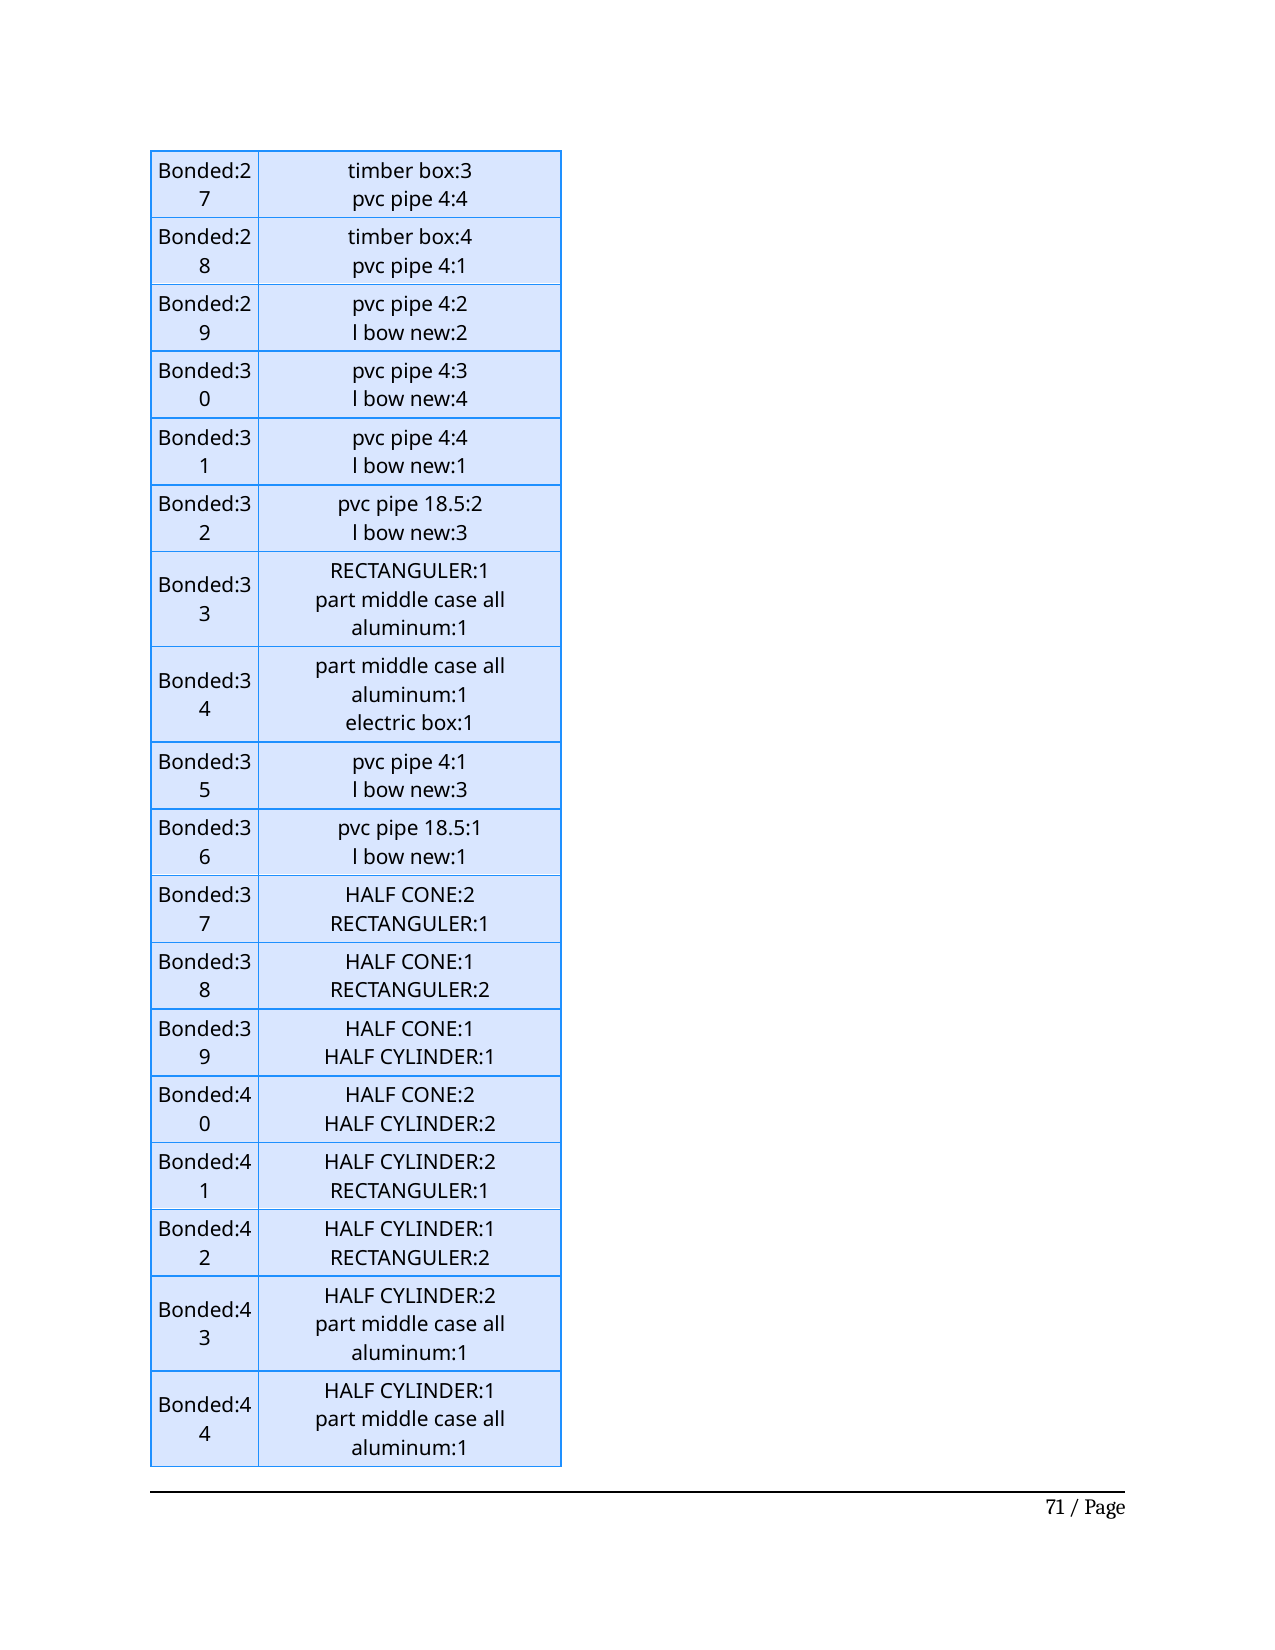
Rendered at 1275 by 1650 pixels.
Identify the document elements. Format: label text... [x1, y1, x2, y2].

table_cell pvc pipe 18.5:1 l bow new:1 [259, 810, 560, 874]
table_cell Bonded:37 [152, 876, 258, 941]
table_cell Bonded:38 [152, 943, 258, 1008]
table_cell Bonded:36 [152, 810, 258, 874]
table_cell Bonded:28 [152, 218, 258, 283]
table_cell Bonded:33 [152, 552, 258, 646]
table_cell HALF CYLINDER:1 part middle case all aluminum:1 [259, 1372, 560, 1466]
table_cell timber box:3 pvc pipe 4:4 [259, 152, 560, 217]
table_cell Bonded:41 [152, 1143, 258, 1208]
table_cell Bonded:31 [152, 419, 258, 484]
table_cell HALF CONE:2 RECTANGULER:1 [259, 876, 560, 941]
table_cell HALF CYLINDER:2 part middle case all aluminum:1 [259, 1277, 560, 1370]
table_cell Bonded:40 [152, 1077, 258, 1142]
table_cell HALF CONE:1 RECTANGULER:2 [259, 943, 560, 1008]
table_cell Bonded:35 [152, 743, 258, 808]
table_cell pvc pipe 4:4 l bow new:1 [259, 419, 560, 484]
table_cell HALF CYLINDER:1 RECTANGULER:2 [259, 1210, 560, 1275]
table_cell Bonded:29 [152, 285, 258, 350]
table_cell pvc pipe 4:2 l bow new:2 [259, 285, 560, 350]
table_cell Bonded:44 [152, 1372, 258, 1466]
table_cell HALF CYLINDER:2 RECTANGULER:1 [259, 1143, 560, 1208]
table_cell Bonded:39 [152, 1010, 258, 1075]
table_cell Bonded:42 [152, 1210, 258, 1275]
table_cell pvc pipe 4:1 l bow new:3 [259, 743, 560, 808]
table_cell HALF CONE:2 HALF CYLINDER:2 [259, 1077, 560, 1142]
table_cell Bonded:32 [152, 486, 258, 551]
table_cell pvc pipe 18.5:2 l bow new:3 [259, 486, 560, 551]
table_cell Bonded:43 [152, 1277, 258, 1370]
table_cell RECTANGULER:1 part middle case all aluminum:1 [259, 552, 560, 646]
table_cell Bonded:30 [152, 352, 258, 417]
table_cell pvc pipe 4:3 l bow new:4 [259, 352, 560, 417]
table_cell part middle case all aluminum:1 electric box:1 [259, 647, 560, 741]
table_cell timber box:4 pvc pipe 4:1 [259, 218, 560, 283]
table_cell Bonded:27 [152, 152, 258, 217]
table_cell Bonded:34 [152, 647, 258, 741]
table_cell HALF CONE:1 HALF CYLINDER:1 [259, 1010, 560, 1075]
